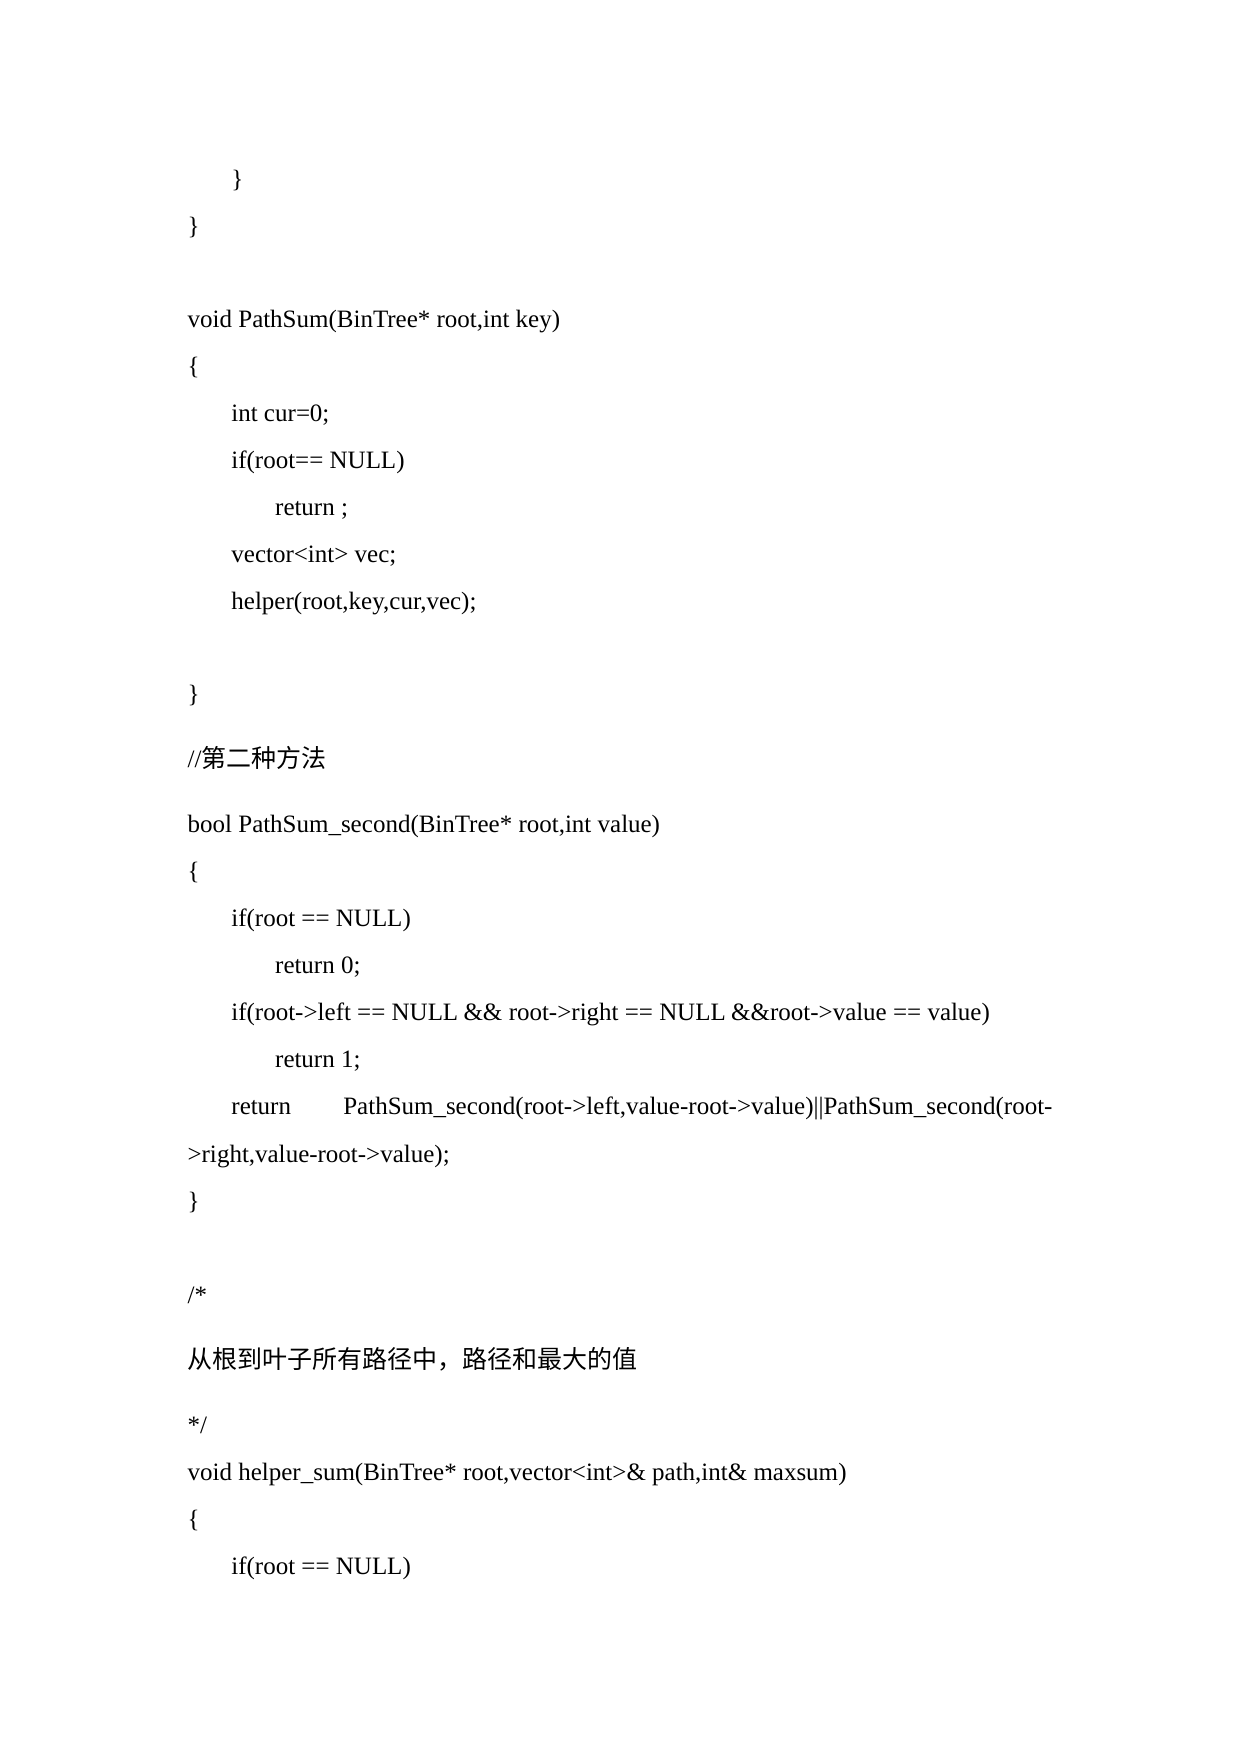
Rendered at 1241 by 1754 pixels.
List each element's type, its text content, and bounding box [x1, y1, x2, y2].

text } [187, 678, 1053, 710]
text return 0; [187, 948, 1053, 981]
text } [187, 209, 1053, 241]
text } [187, 1184, 1053, 1217]
text if(root == NULL) [187, 901, 1053, 934]
text { [187, 349, 1053, 382]
text if(root == NULL) [187, 1549, 1053, 1581]
text return 1; [187, 1042, 1053, 1074]
text void helper_sum(BinTree* root,vector<int>& path,int& maxsum) [187, 1455, 1053, 1488]
text bool PathSum_second(BinTree* root,int value) [187, 808, 1053, 840]
text if(root->left == NULL && root->right == NULL &&root->value == value) [187, 995, 1053, 1028]
text { [187, 854, 1053, 887]
text void PathSum(BinTree* root,int key) [187, 303, 1053, 335]
text //第二种方法 [187, 724, 1053, 789]
text helper(root,key,cur,vec); [187, 584, 1053, 616]
text return PathSum_second(root->left,value-root->value)||PathSum_second(root->right,value-root->value); [187, 1089, 1053, 1170]
text { [187, 1502, 1053, 1534]
text return ; [187, 490, 1053, 523]
text */ [187, 1408, 1053, 1441]
text 从根到叶子所有路径中，路径和最大的值 [187, 1325, 1053, 1390]
text if(root== NULL) [187, 443, 1053, 476]
text } [187, 162, 1053, 194]
text int cur=0; [187, 396, 1053, 429]
text vector<int> vec; [187, 537, 1053, 569]
text /* [187, 1278, 1053, 1311]
